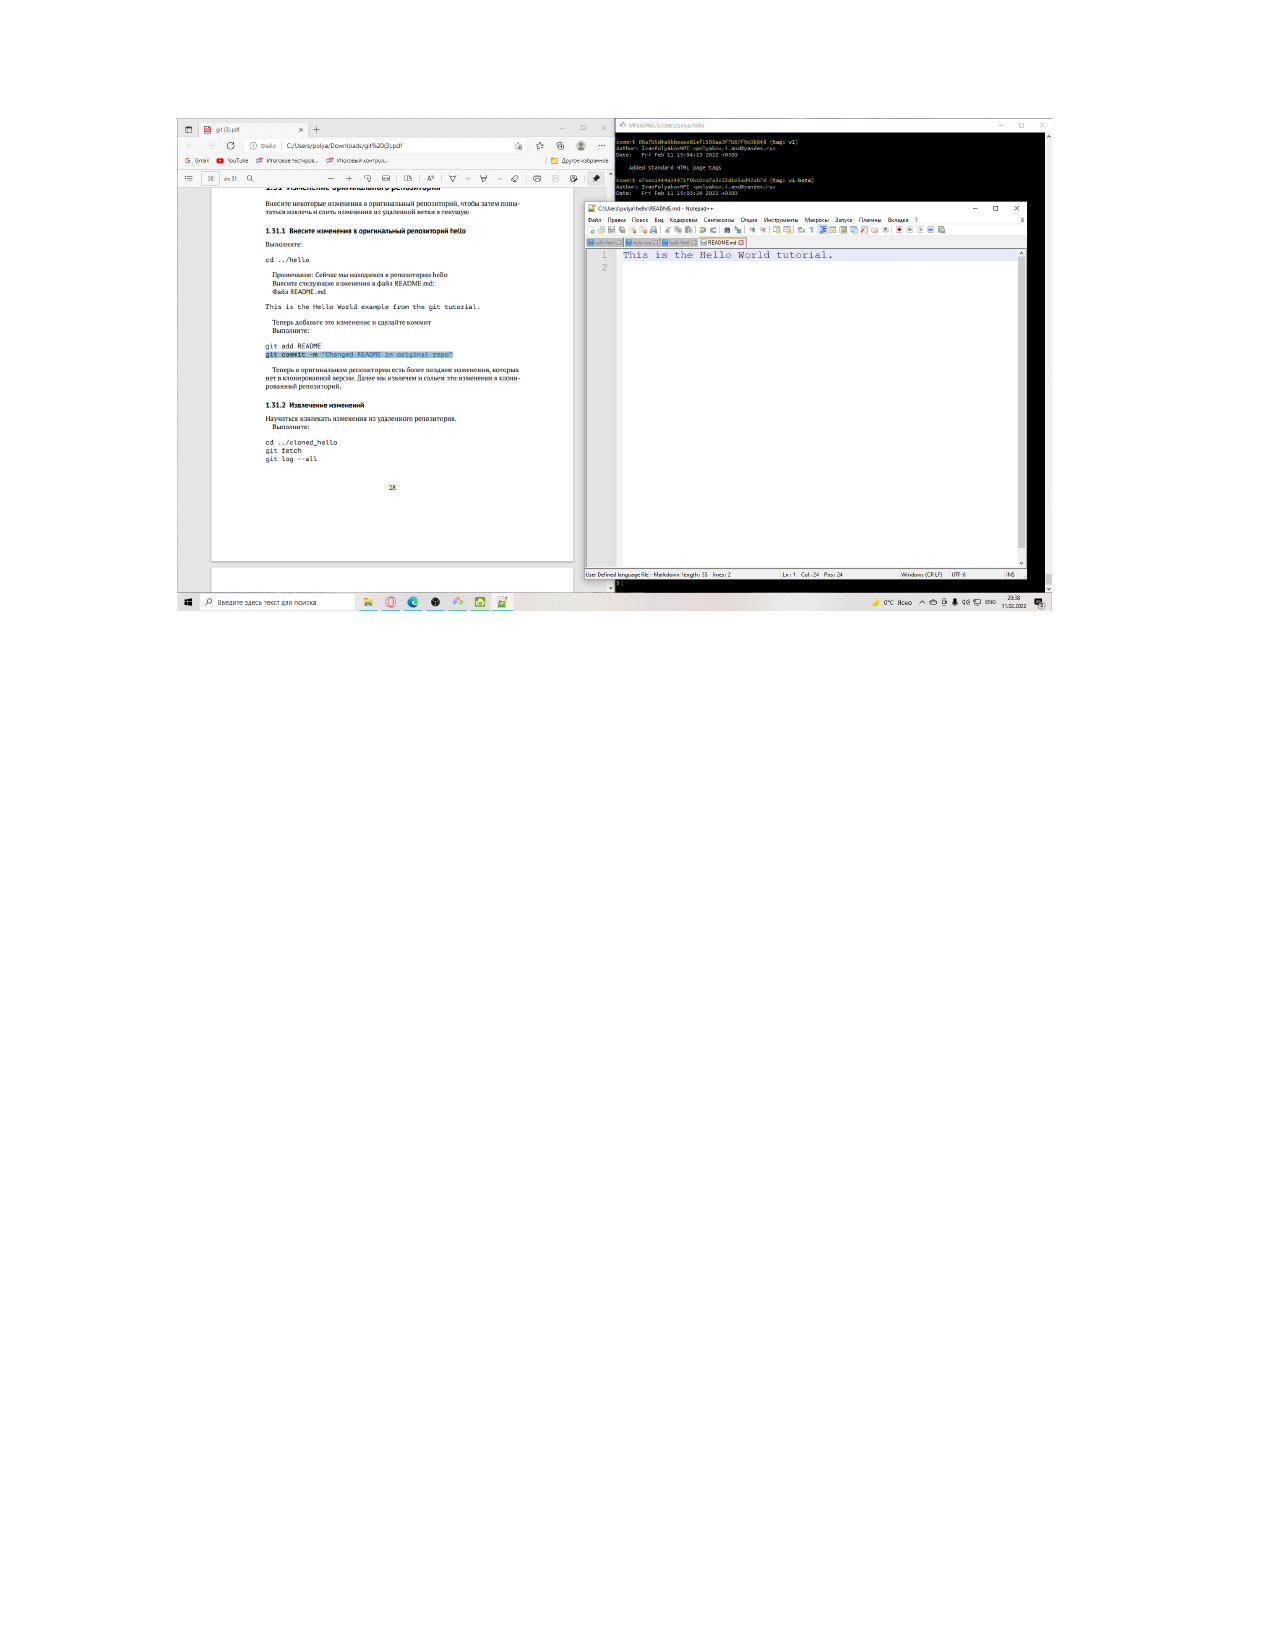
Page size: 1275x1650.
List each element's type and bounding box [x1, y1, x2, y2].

picture [177, 118, 1053, 611]
